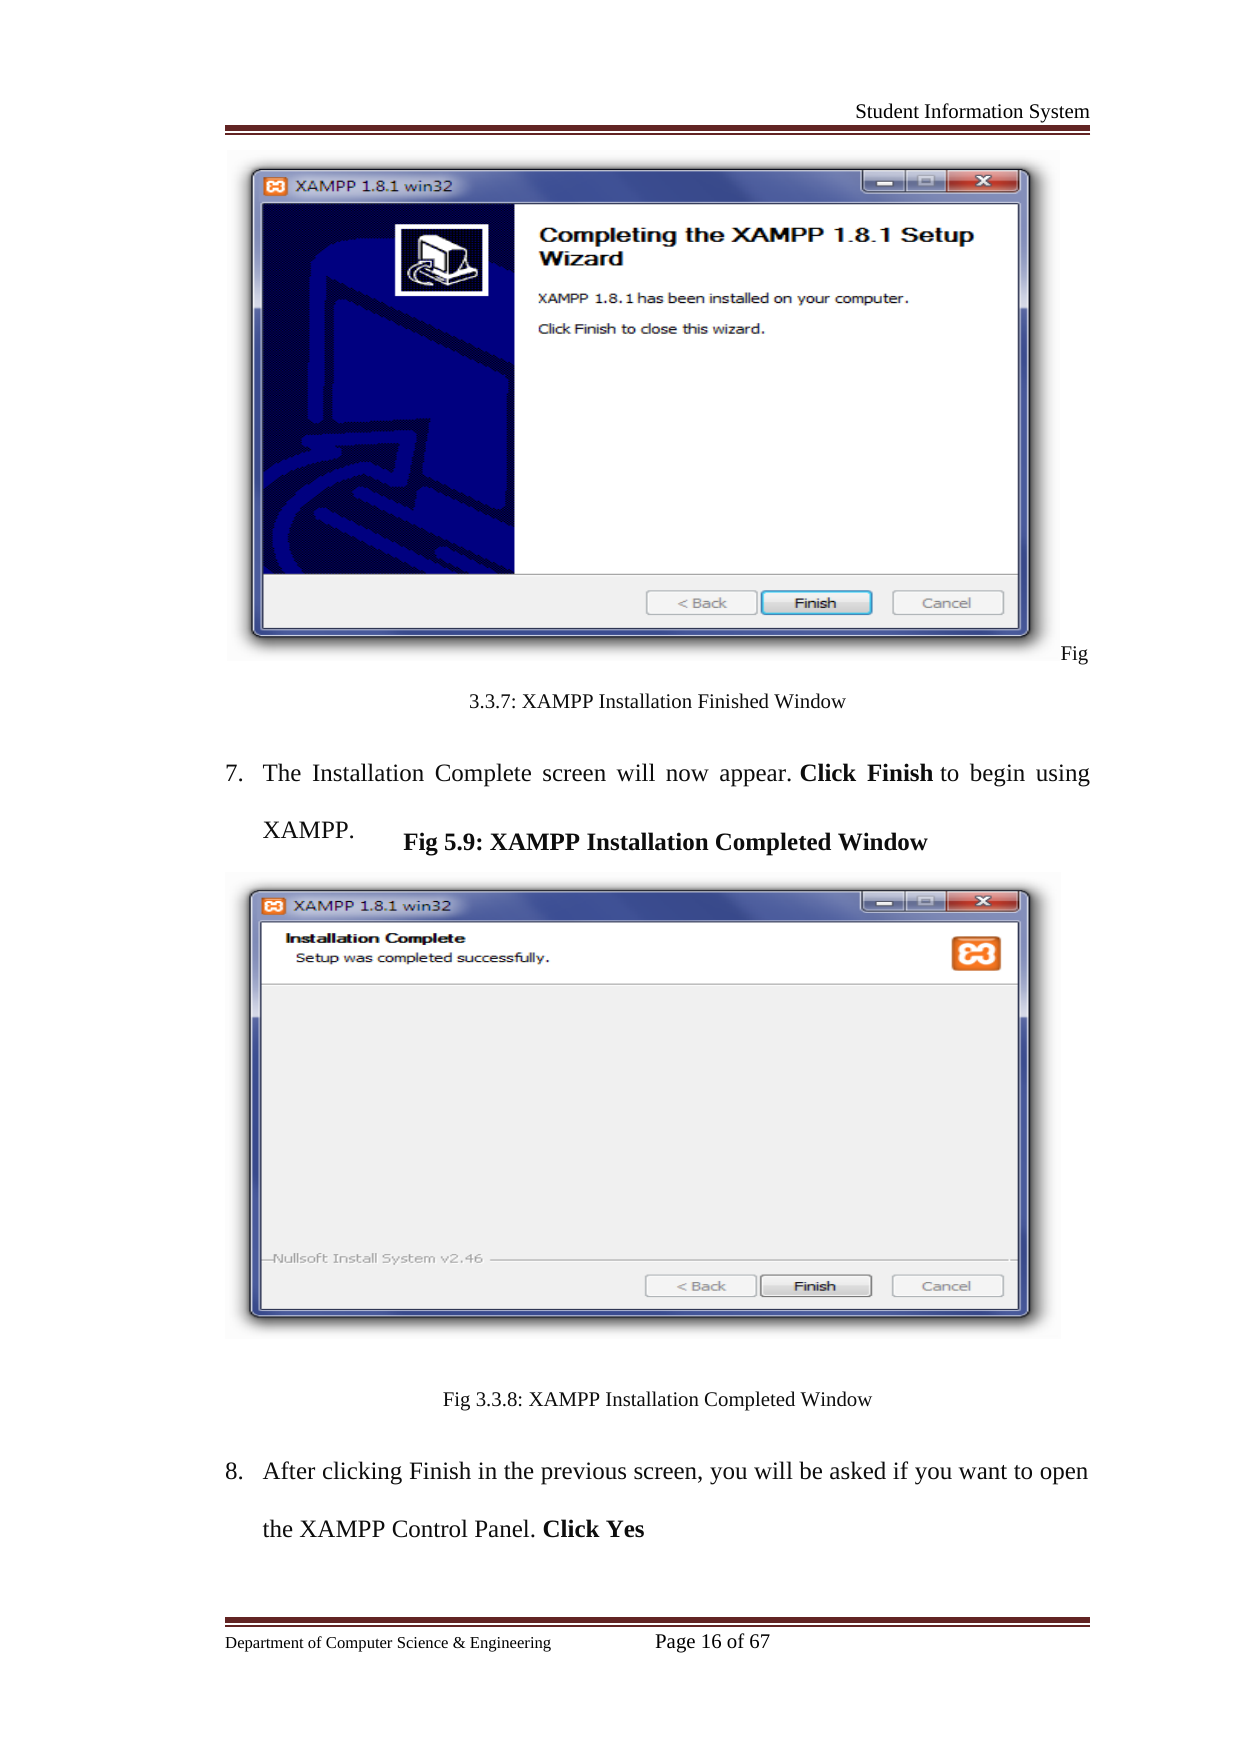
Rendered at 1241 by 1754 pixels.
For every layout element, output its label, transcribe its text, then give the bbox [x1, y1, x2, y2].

picture [227, 150, 1061, 661]
text Fig 3.3.8: XAMPP Installation Completed Window [225, 1387, 1090, 1411]
list The Installation Complete screen will now appear. Click Finish to begin using XAMPP. [225, 758, 1090, 844]
picture [225, 872, 1061, 1339]
list After clicking Finish in the previous screen, you will be asked if you want to open the XAMPP Control Panel. Click Yes [225, 1456, 1090, 1543]
